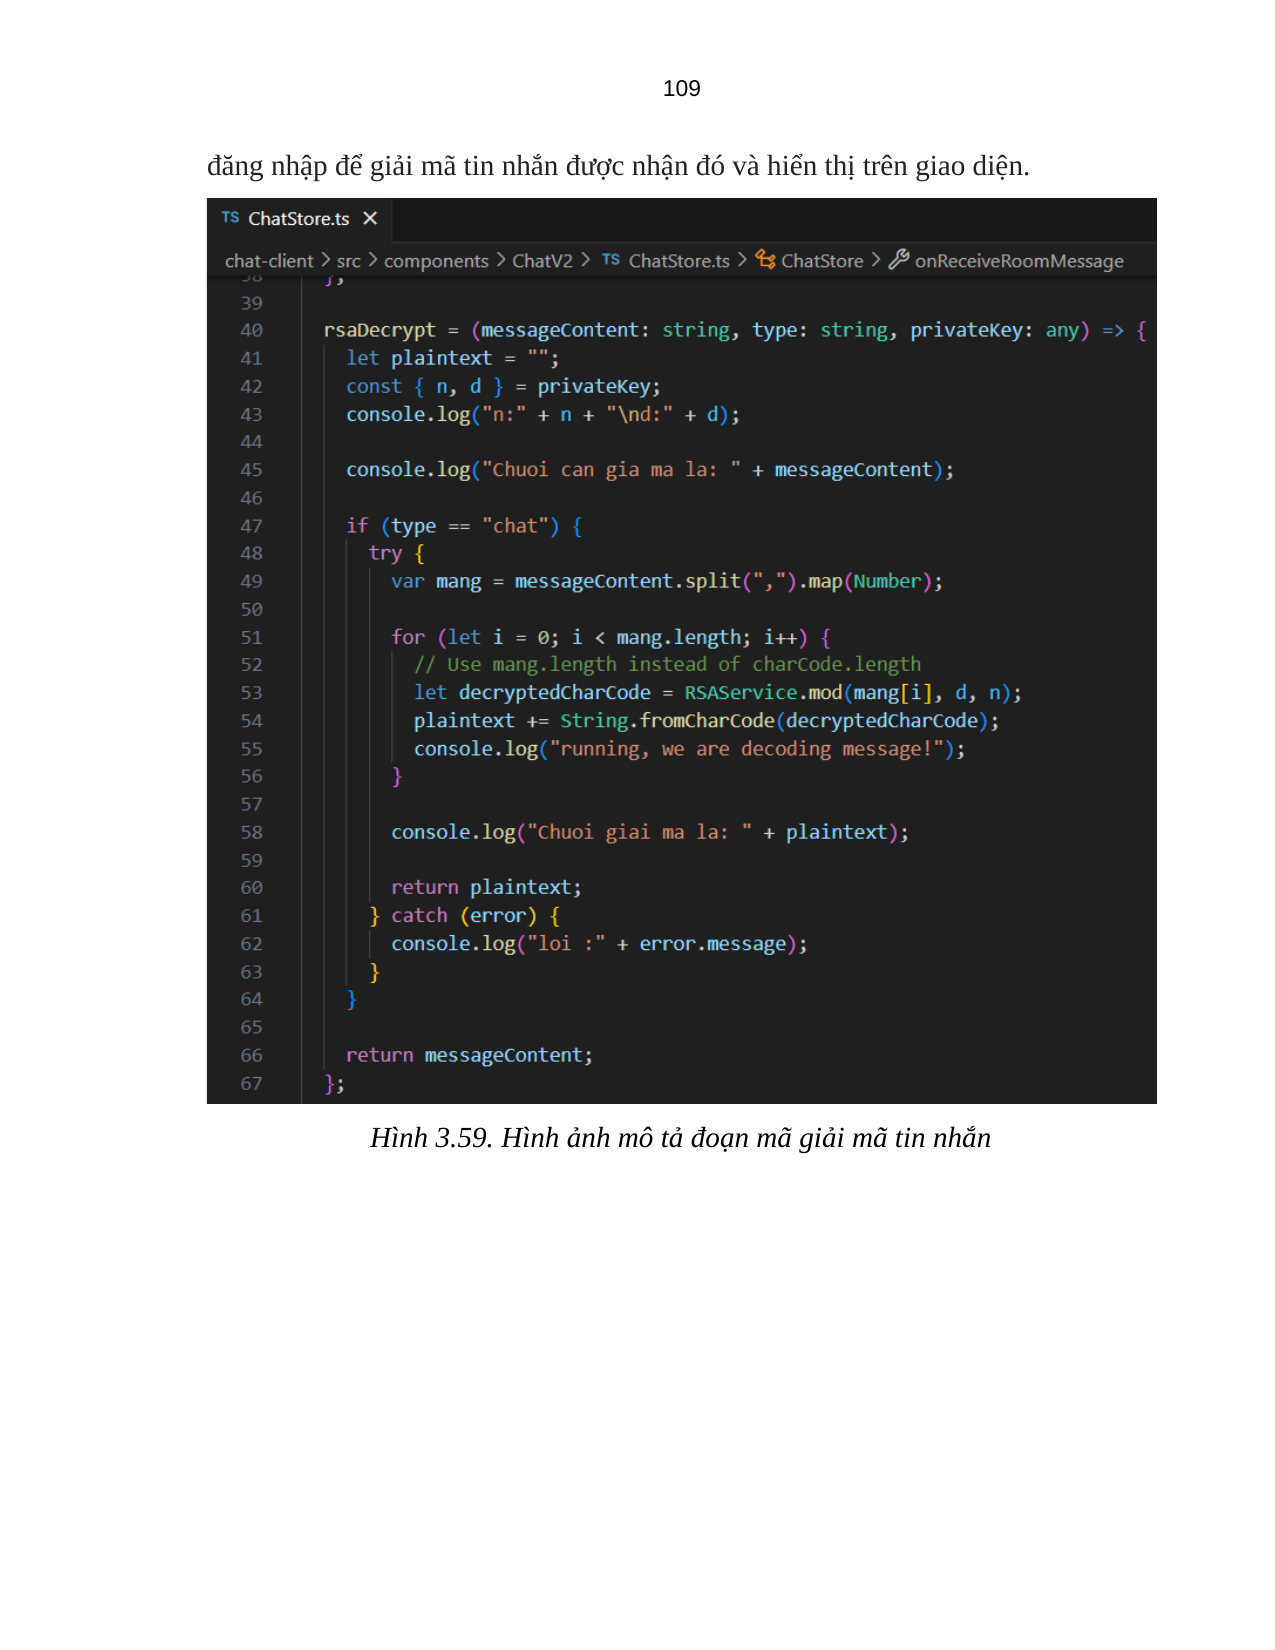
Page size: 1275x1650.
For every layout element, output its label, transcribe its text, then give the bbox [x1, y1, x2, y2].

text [207, 148, 1157, 198]
picture [206, 198, 1157, 1104]
